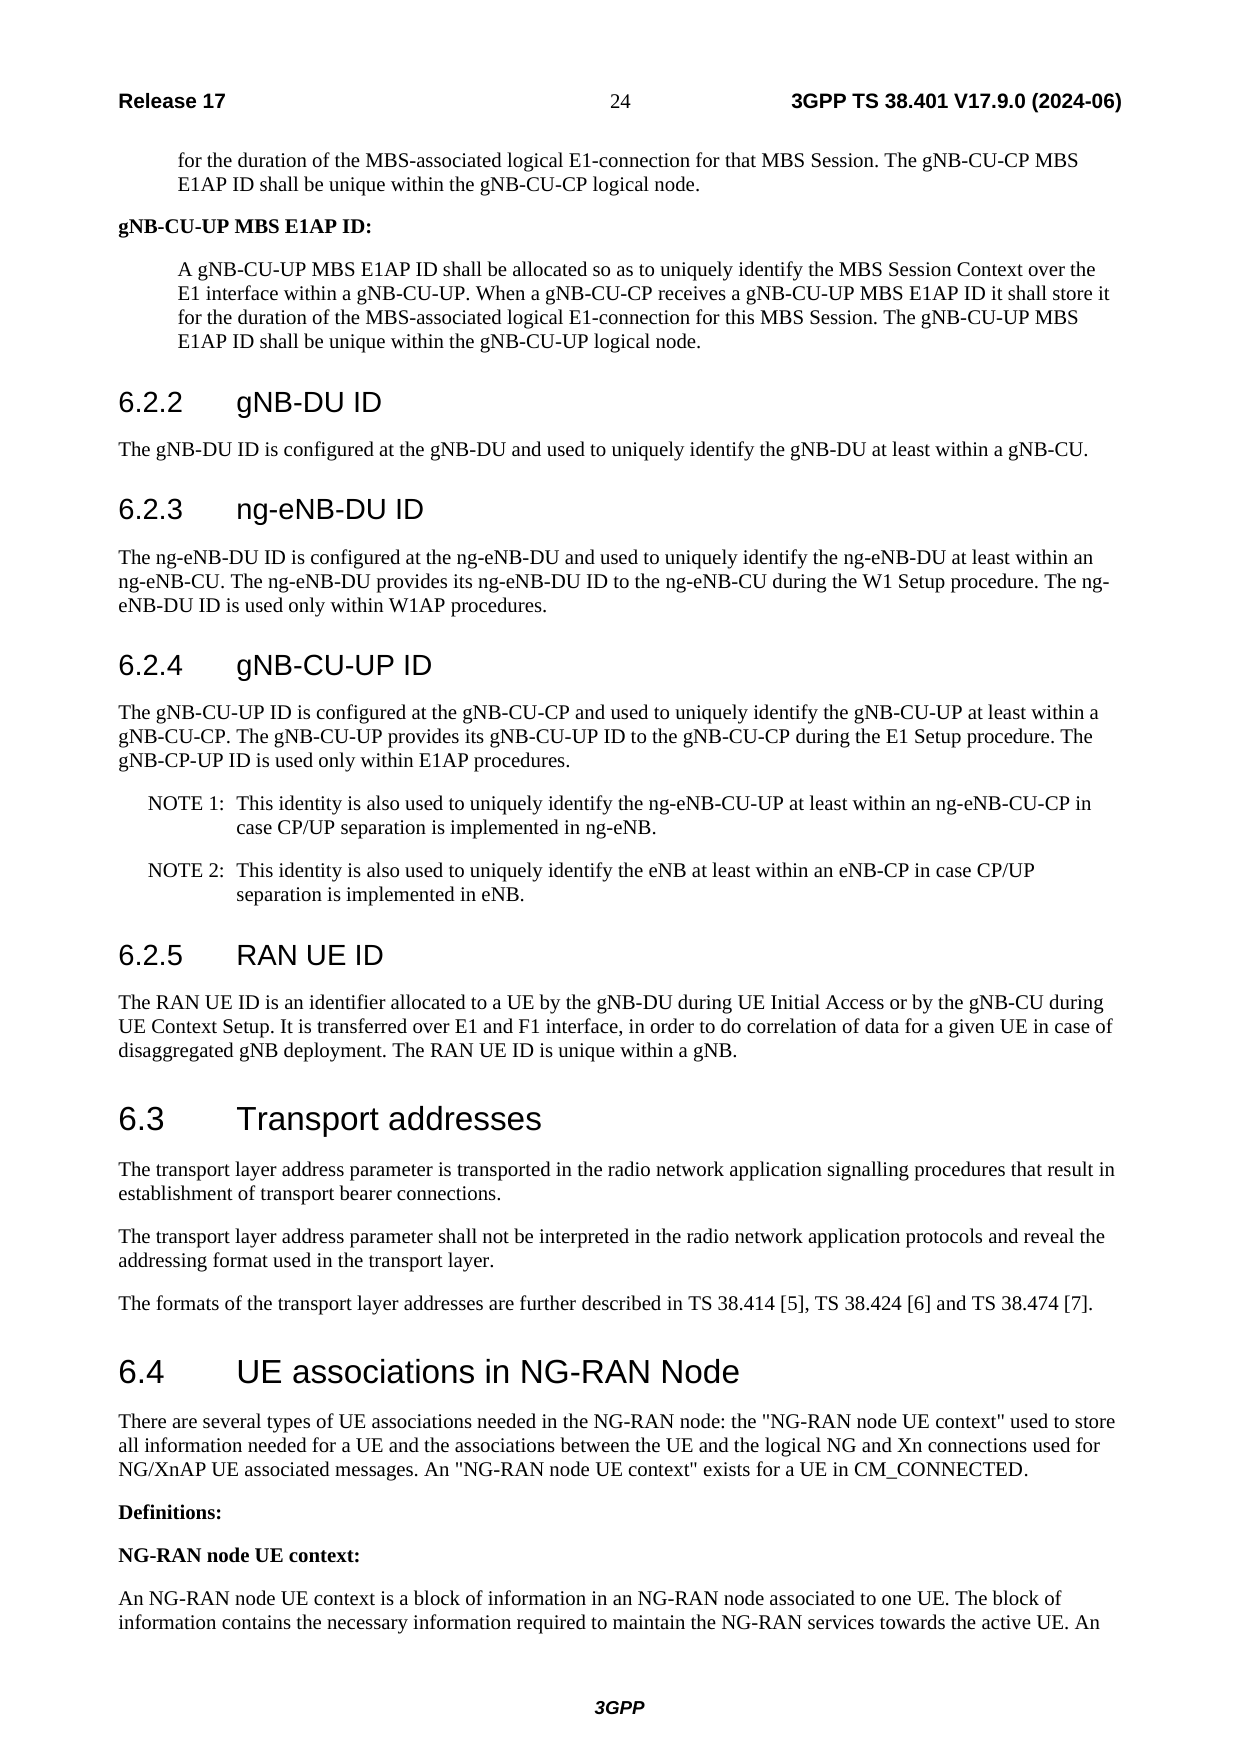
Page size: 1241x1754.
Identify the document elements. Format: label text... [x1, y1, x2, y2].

text The formats of the transport layer addresses are further described in TS 38.414 [5], TS 38.424 [6] and TS 38.474 [7]. [118, 1290, 1122, 1314]
text gNB-CU-UP MBS E1AP ID: [118, 214, 1122, 238]
text A gNB-CU-UP MBS E1AP ID shall be allocated so as to uniquely identify the MBS Session Context over the E1 interface within a gNB-CU-UP. When a gNB-CU-CP receives a gNB-CU-UP MBS E1AP ID it shall store it for the duration of the MBS-associated logical E1-connection for this MBS Session. The gNB-CU-UP MBS E1AP ID shall be unique within the gNB-CU-UP logical node. [148, 257, 1122, 353]
text Definitions: [118, 1500, 1122, 1524]
subtitle 6.2.5 RAN UE ID [118, 937, 1122, 971]
text The transport layer address parameter is transported in the radio network application signalling procedures that result in establishment of transport bearer connections. [118, 1157, 1122, 1205]
text The RAN UE ID is an identifier allocated to a UE by the gNB-DU during UE Initial Access or by the gNB-CU during UE Context Setup. It is transferred over E1 and F1 interface, in order to do correlation of data for a given UE in case of disaggregated gNB deployment. The RAN UE ID is unique within a gNB. [118, 990, 1122, 1062]
subtitle 6.2.2 gNB-DU ID [118, 385, 1122, 418]
text NOTE 2: This identity is also used to uniquely identify the eNB at least within an eNB-CP in case CP/UP separation is implemented in eNB. [148, 858, 1122, 906]
subtitle 6.2.3 ng-eNB-DU ID [118, 492, 1122, 526]
text The transport layer address parameter shall not be interpreted in the radio network application protocols and reveal the addressing format used in the transport layer. [118, 1223, 1122, 1272]
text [148, 147, 1122, 196]
text The ng-eNB-DU ID is configured at the ng-eNB-DU and used to uniquely identify the ng-eNB-DU at least within an ng-eNB-CU. The ng-eNB-DU provides its ng-eNB-DU ID to the ng-eNB-CU during the W1 Setup procedure. The ng-eNB-DU ID is used only within W1AP procedures. [118, 544, 1122, 617]
text NOTE 1: This identity is also used to uniquely identify the ng-eNB-CU-UP at least within an ng-eNB-CU-CP in case CP/UP separation is implemented in ng-eNB. [148, 791, 1122, 839]
subtitle 6.3 Transport addresses [118, 1099, 1122, 1138]
text NG-RAN node UE context: [118, 1543, 1122, 1567]
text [118, 1586, 1122, 1634]
subtitle 6.2.4 gNB-CU-UP ID [118, 648, 1122, 682]
text There are several types of UE associations needed in the NG-RAN node: the "NG-RAN node UE context" used to store all information needed for a UE and the associations between the UE and the logical NG and Xn connections used for NG/XnAP UE associated messages. An "NG-RAN node UE context" exists for a UE in CM_CONNECTED. [118, 1409, 1122, 1481]
subtitle 6.4 UE associations in NG-RAN Node [118, 1352, 1122, 1390]
text The gNB-DU ID is configured at the gNB-DU and used to uniquely identify the gNB-DU at least within a gNB-CU. [118, 437, 1122, 461]
text The gNB-CU-UP ID is configured at the gNB-CU-CP and used to uniquely identify the gNB-CU-UP at least within a gNB-CU-CP. The gNB-CU-UP provides its gNB-CU-UP ID to the gNB-CU-CP during the E1 Setup procedure. The gNB-CP-UP ID is used only within E1AP procedures. [118, 700, 1122, 772]
